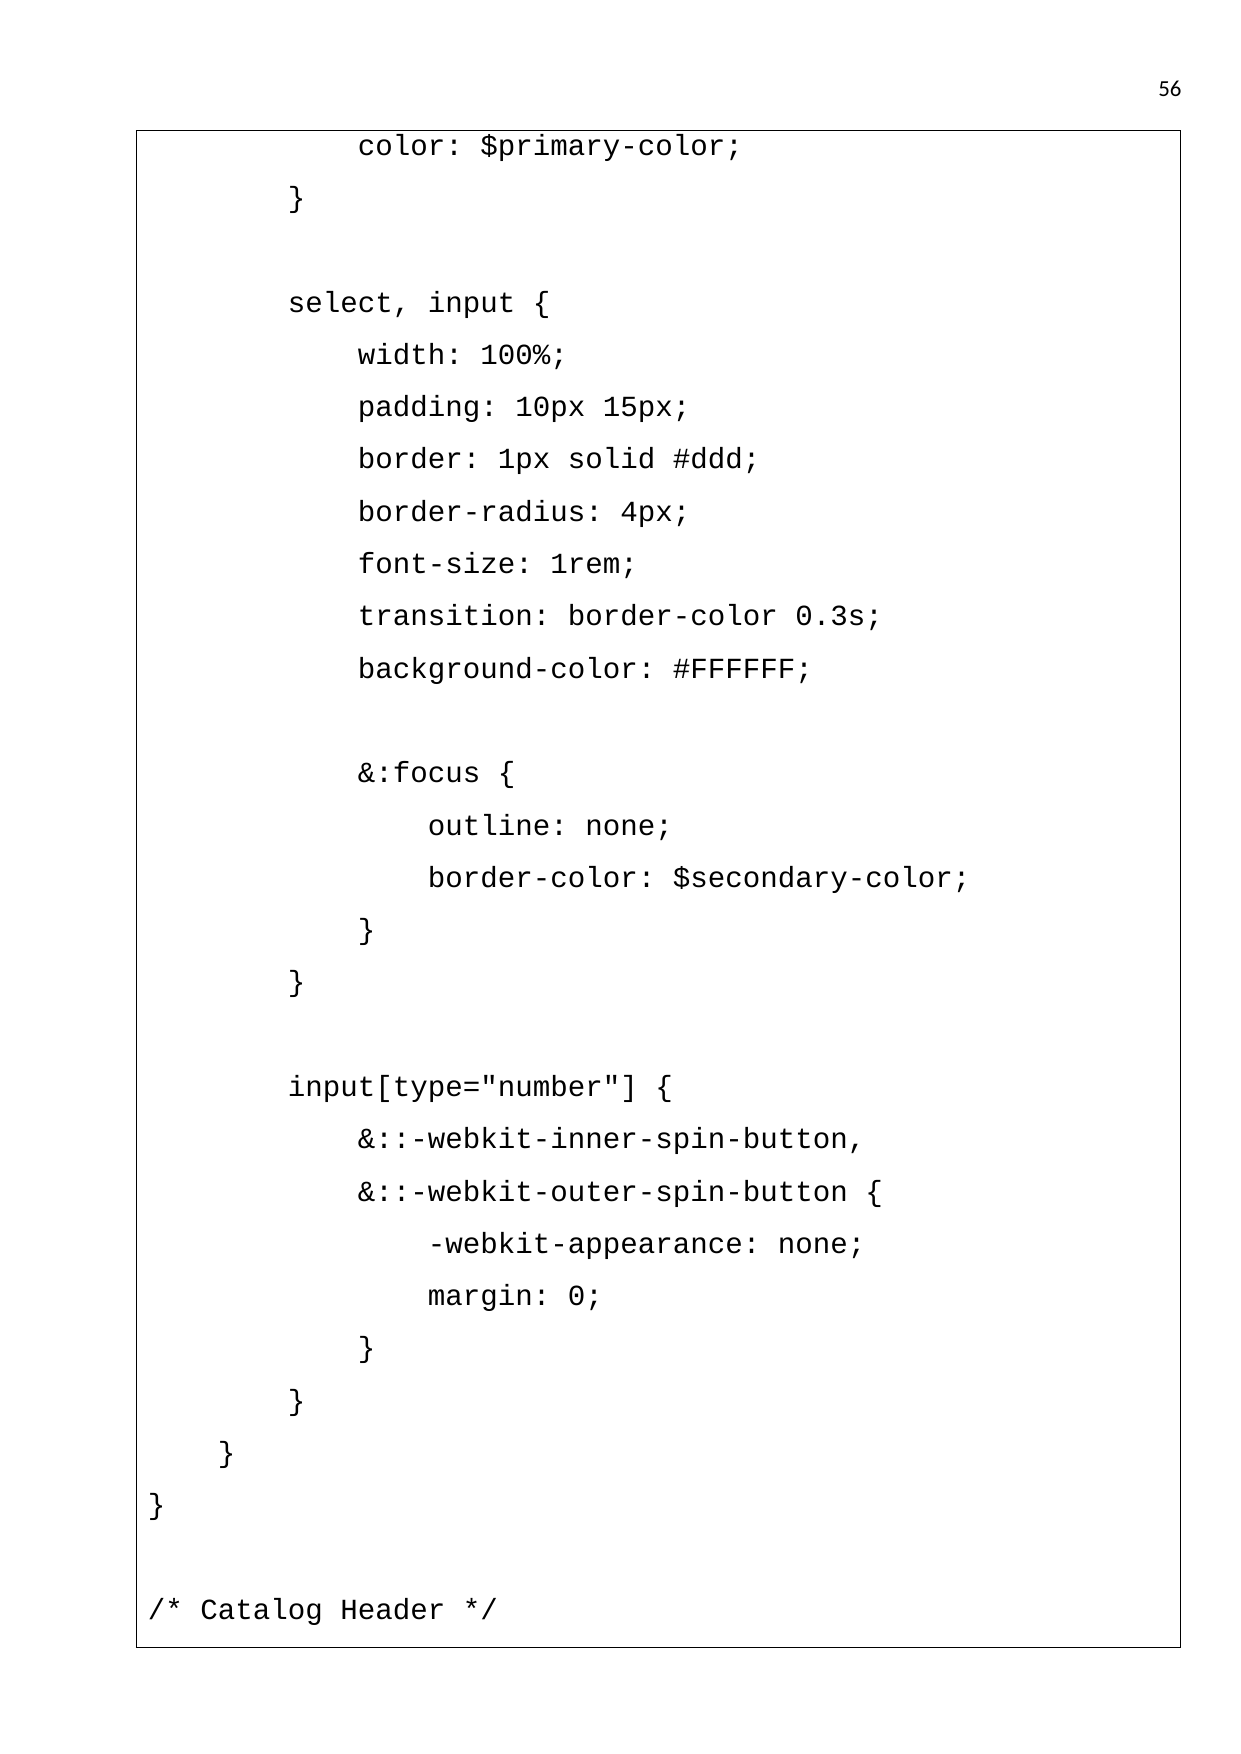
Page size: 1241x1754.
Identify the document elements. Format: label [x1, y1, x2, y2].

table_header [137, 131, 1180, 1647]
